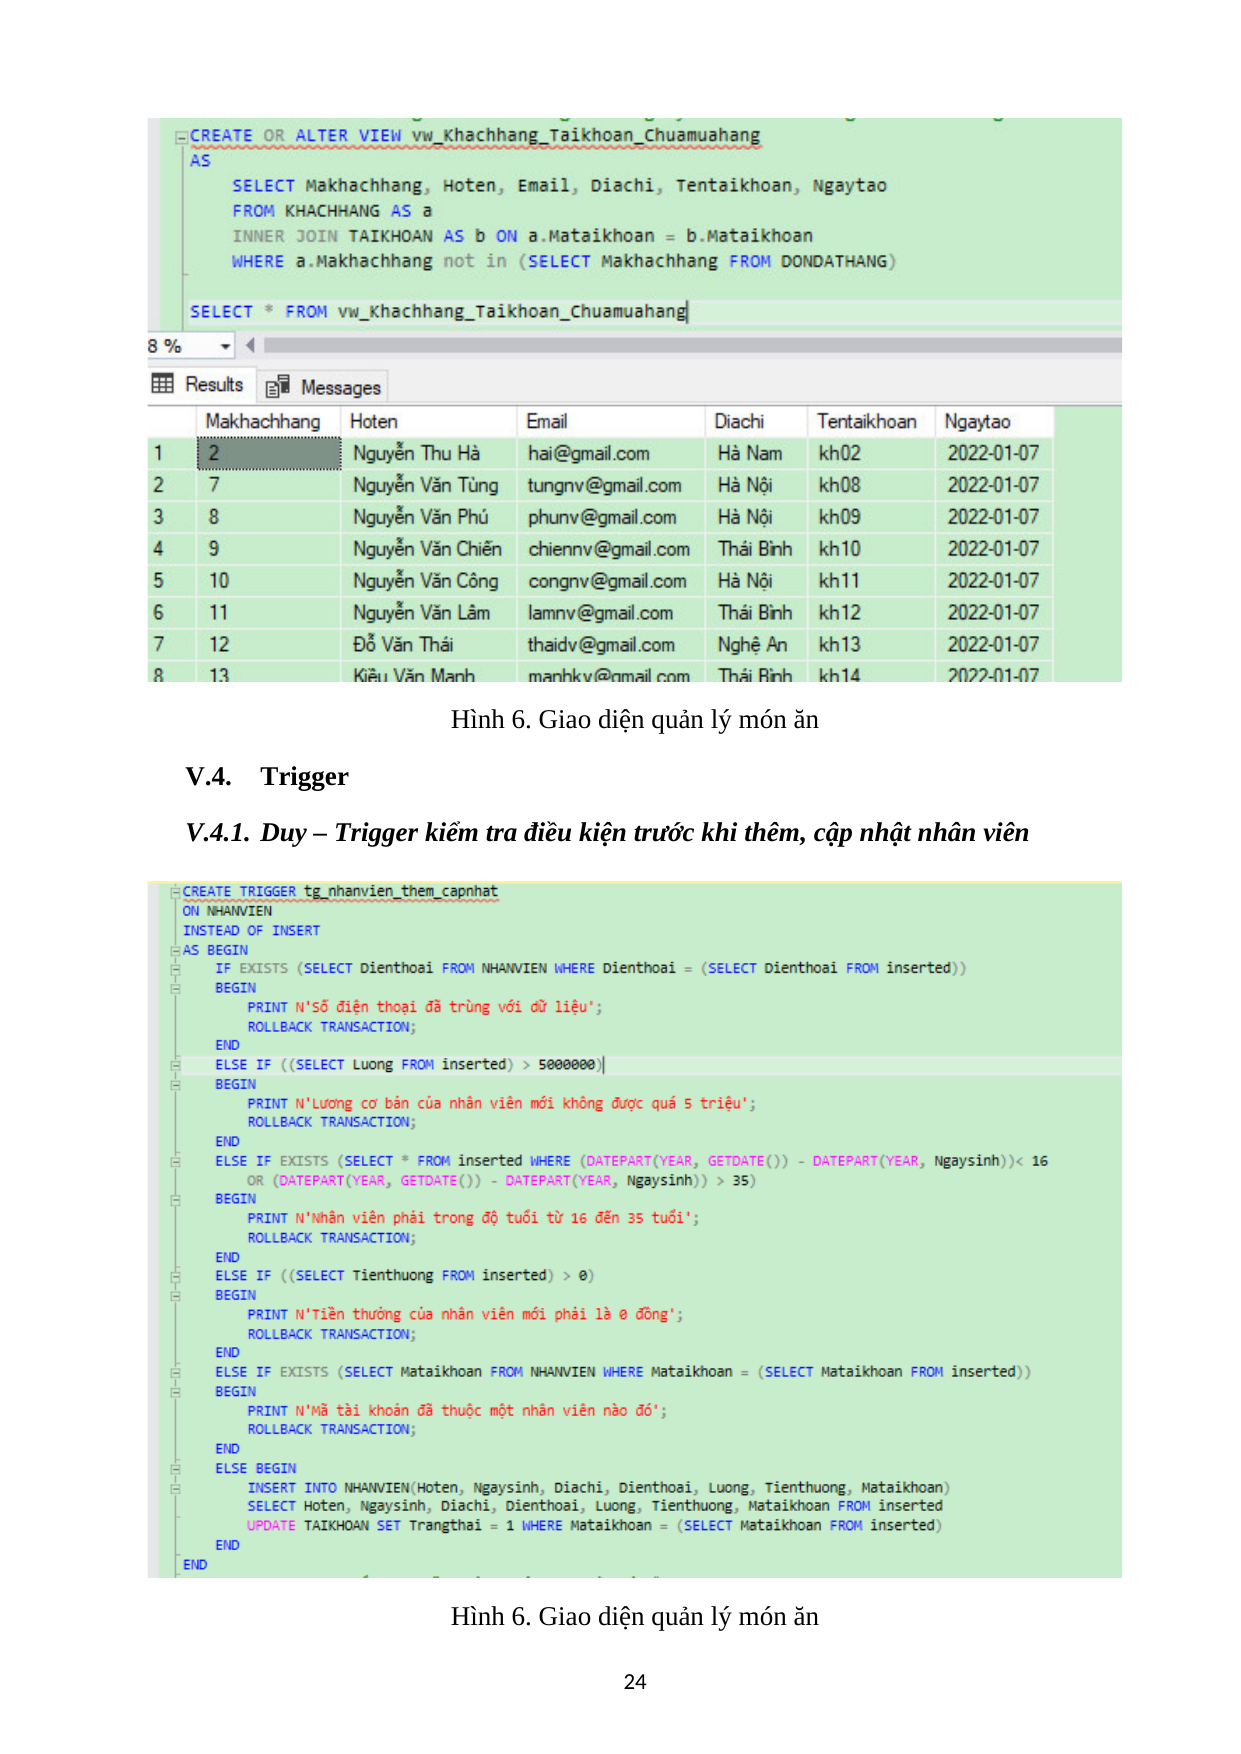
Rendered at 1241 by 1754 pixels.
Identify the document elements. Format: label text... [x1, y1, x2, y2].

list Trigger [185, 759, 1122, 791]
picture [147, 881, 1123, 1578]
list Duy – Trigger kiểm tra điều kiện trước khi thêm, cập nhật nhân viên [185, 816, 1122, 847]
text Hình 6. Giao diện quản lý món ăn [148, 703, 1122, 734]
picture [147, 118, 1123, 682]
text Hình 6. Giao diện quản lý món ăn [148, 1599, 1122, 1631]
